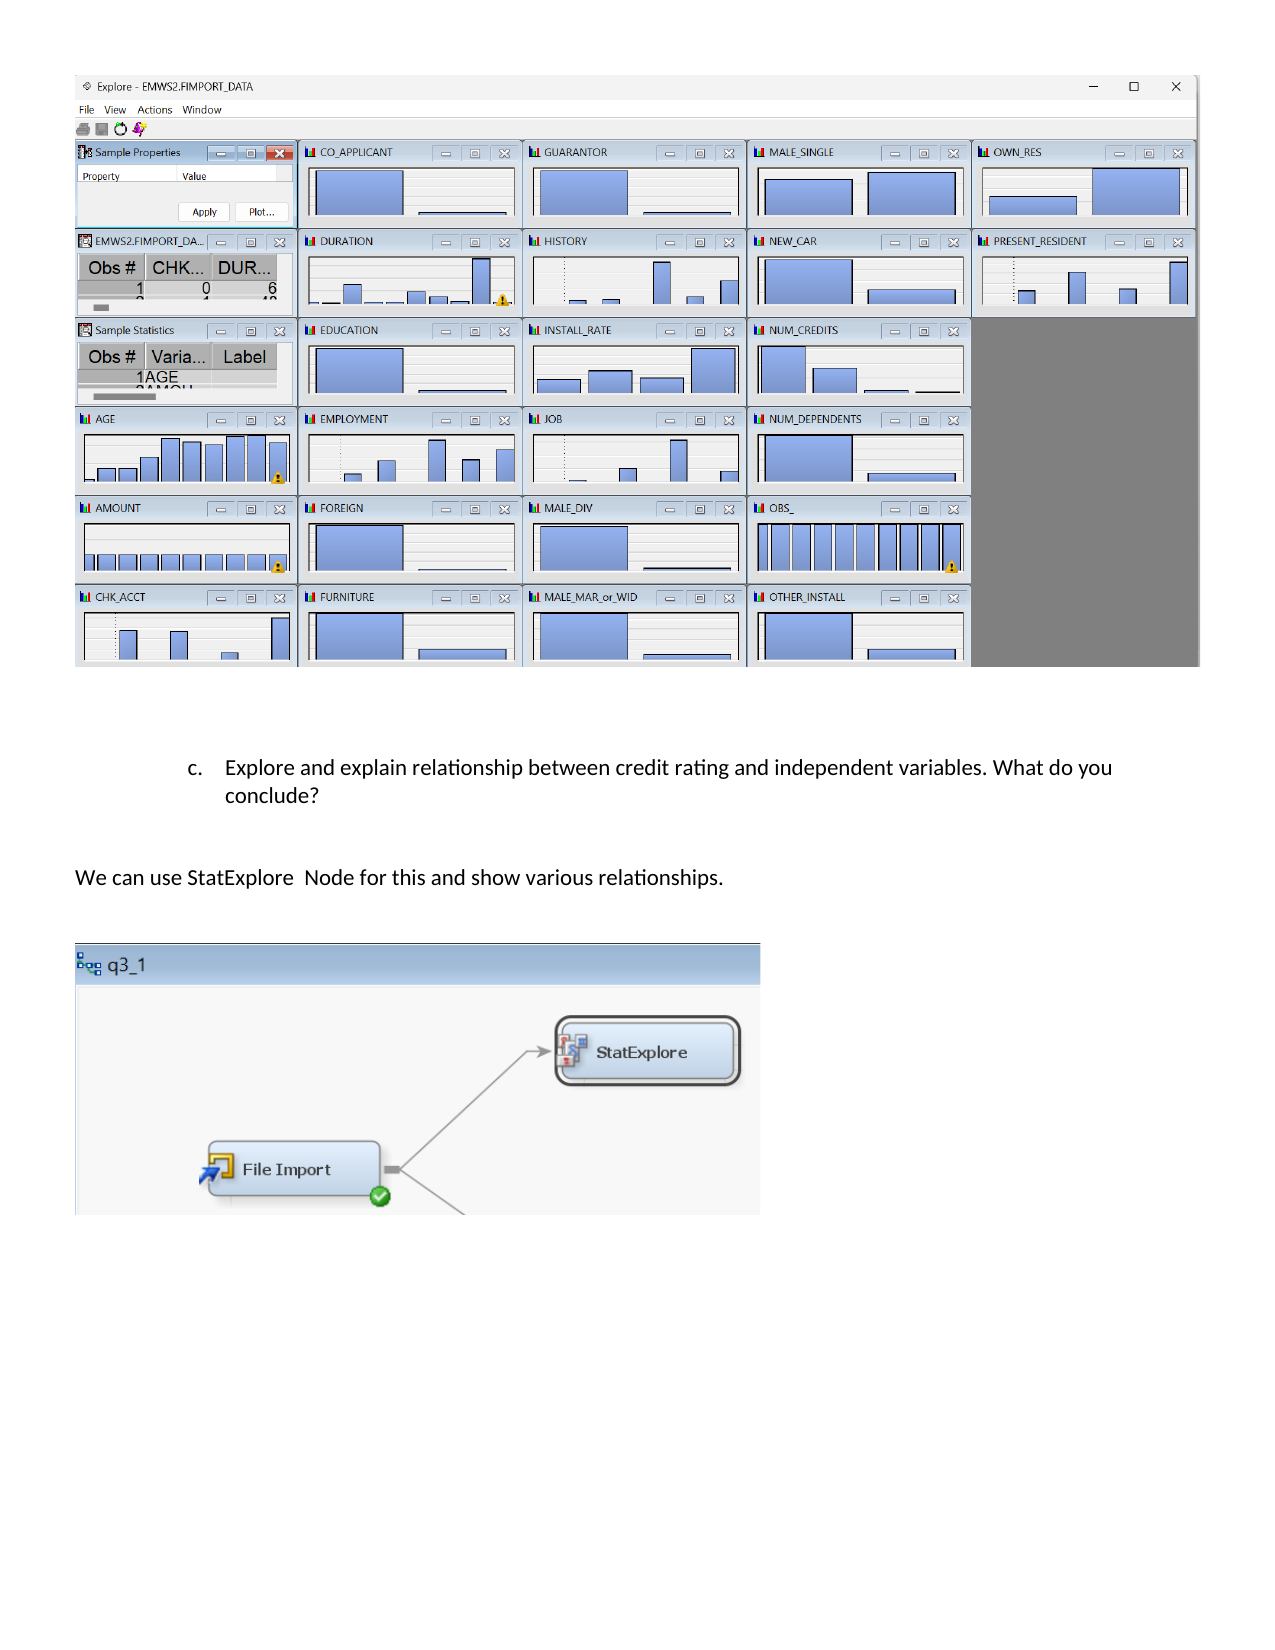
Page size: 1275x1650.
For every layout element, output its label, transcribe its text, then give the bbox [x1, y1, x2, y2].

list Explore and explain relationship between credit rating and independent variables. What do you conclude? [187, 753, 1200, 809]
picture [75, 943, 761, 1215]
text We can use StatExplore Node for this and show various relationships. [75, 863, 1200, 891]
picture [75, 75, 1200, 667]
